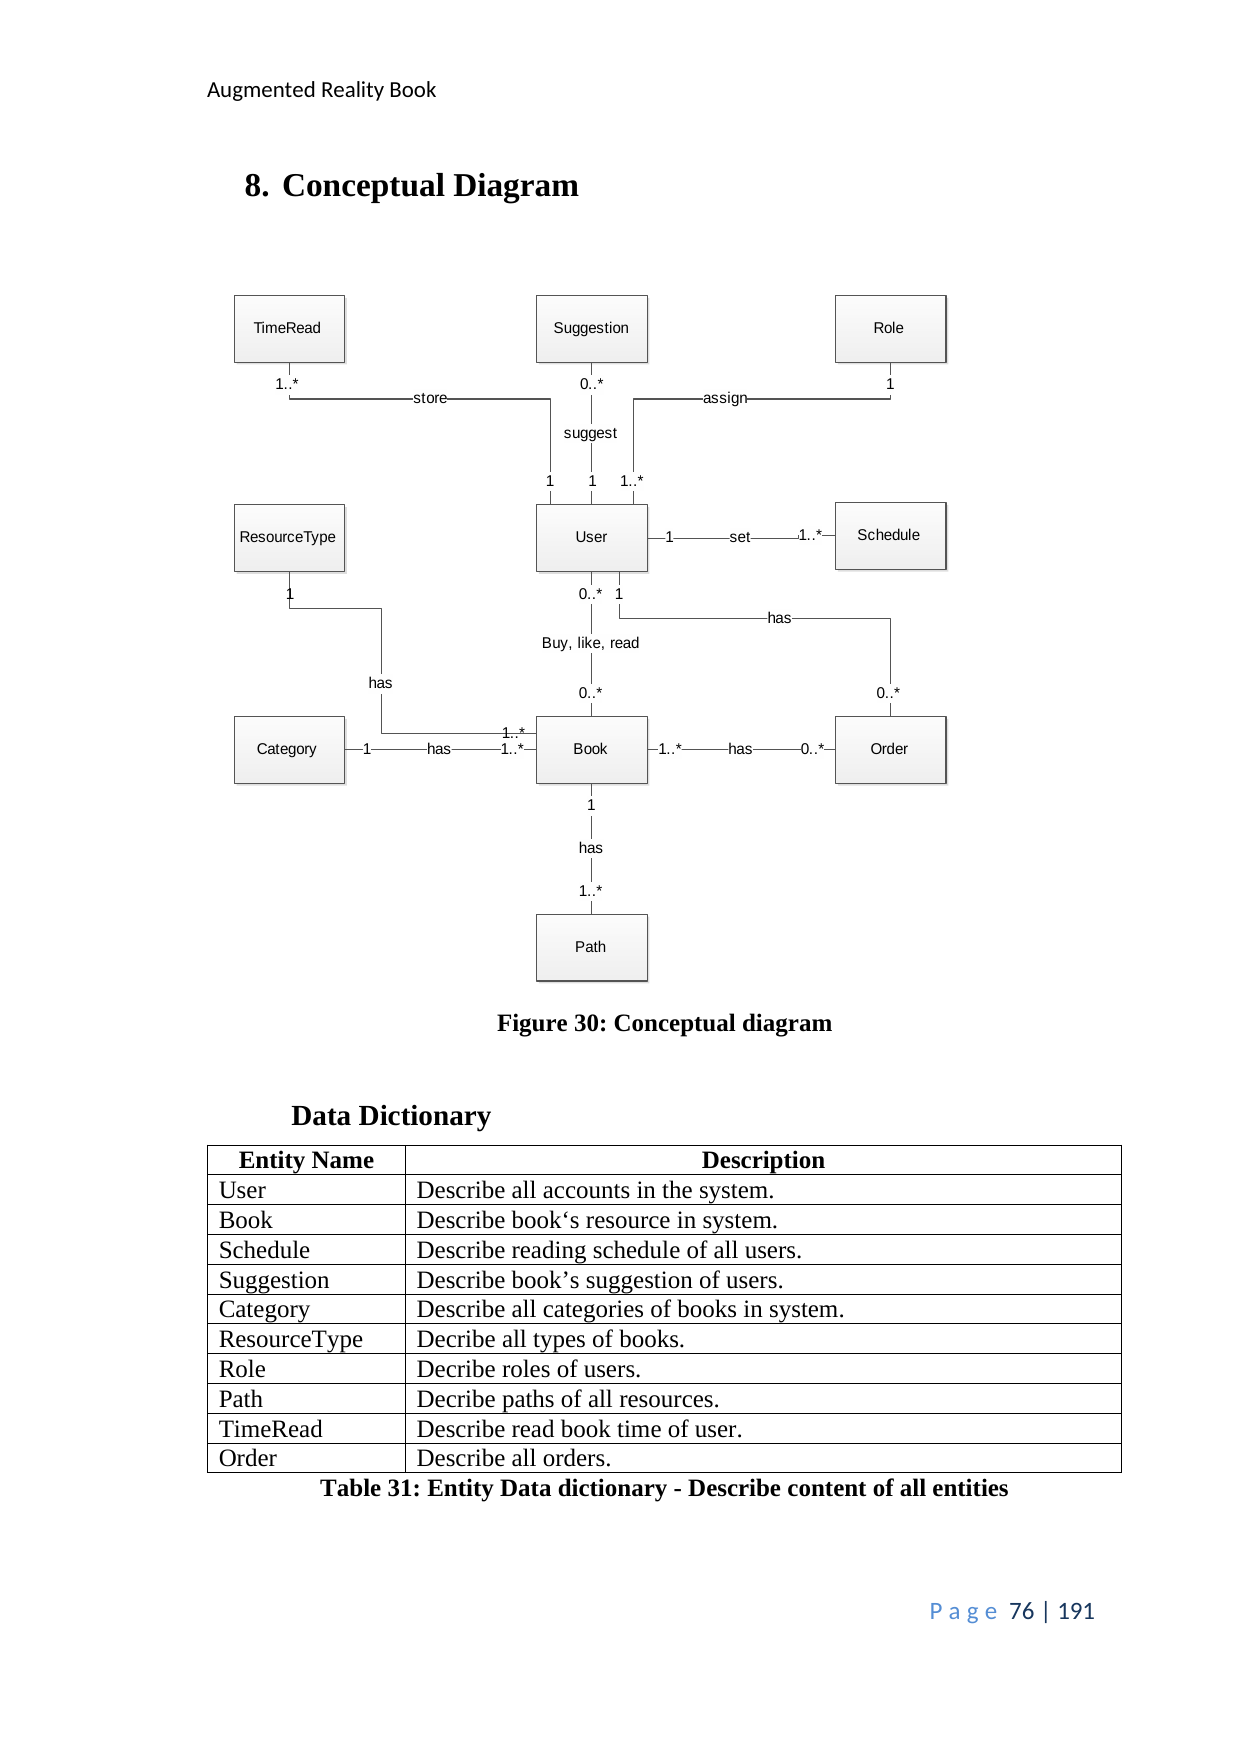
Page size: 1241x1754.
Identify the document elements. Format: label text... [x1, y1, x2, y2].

table_cell Describe reading schedule of all users. [406, 1235, 1121, 1264]
table_cell TimeRead [208, 1414, 405, 1442]
table_cell Decribe roles of users. [406, 1354, 1121, 1383]
table_cell Decribe paths of all resources. [406, 1384, 1121, 1413]
table_cell Path [208, 1384, 405, 1413]
table_cell Decribe all types of books. [406, 1324, 1121, 1353]
text Figure 30: Conceptual diagram [207, 1008, 1122, 1037]
table_cell Book [208, 1205, 405, 1234]
table_cell Suggestion [208, 1265, 405, 1293]
subtitle Conceptual Diagram [244, 165, 1122, 203]
text Table 31: Entity Data dictionary - Describe content of all entities [207, 1473, 1122, 1502]
table_cell Describe all categories of books in system. [406, 1295, 1121, 1323]
table_cell Order [208, 1444, 405, 1472]
table_cell ResourceType [208, 1324, 405, 1353]
table_cell Role [208, 1354, 405, 1383]
table_cell Schedule [208, 1235, 405, 1264]
table_cell Describe book‘s resource in system. [406, 1205, 1121, 1234]
table_cell Describe all orders. [406, 1444, 1121, 1472]
subtitle Data Dictionary [291, 1098, 1122, 1132]
table_header Entity Name [208, 1146, 405, 1174]
table_cell Category [208, 1295, 405, 1323]
table_cell Describe book’s suggestion of users. [406, 1265, 1121, 1293]
table_header Description [406, 1146, 1121, 1174]
table_cell Describe read book time of user. [406, 1414, 1121, 1442]
table_cell Describe all accounts in the system. [406, 1175, 1121, 1204]
table_cell User [208, 1175, 405, 1204]
